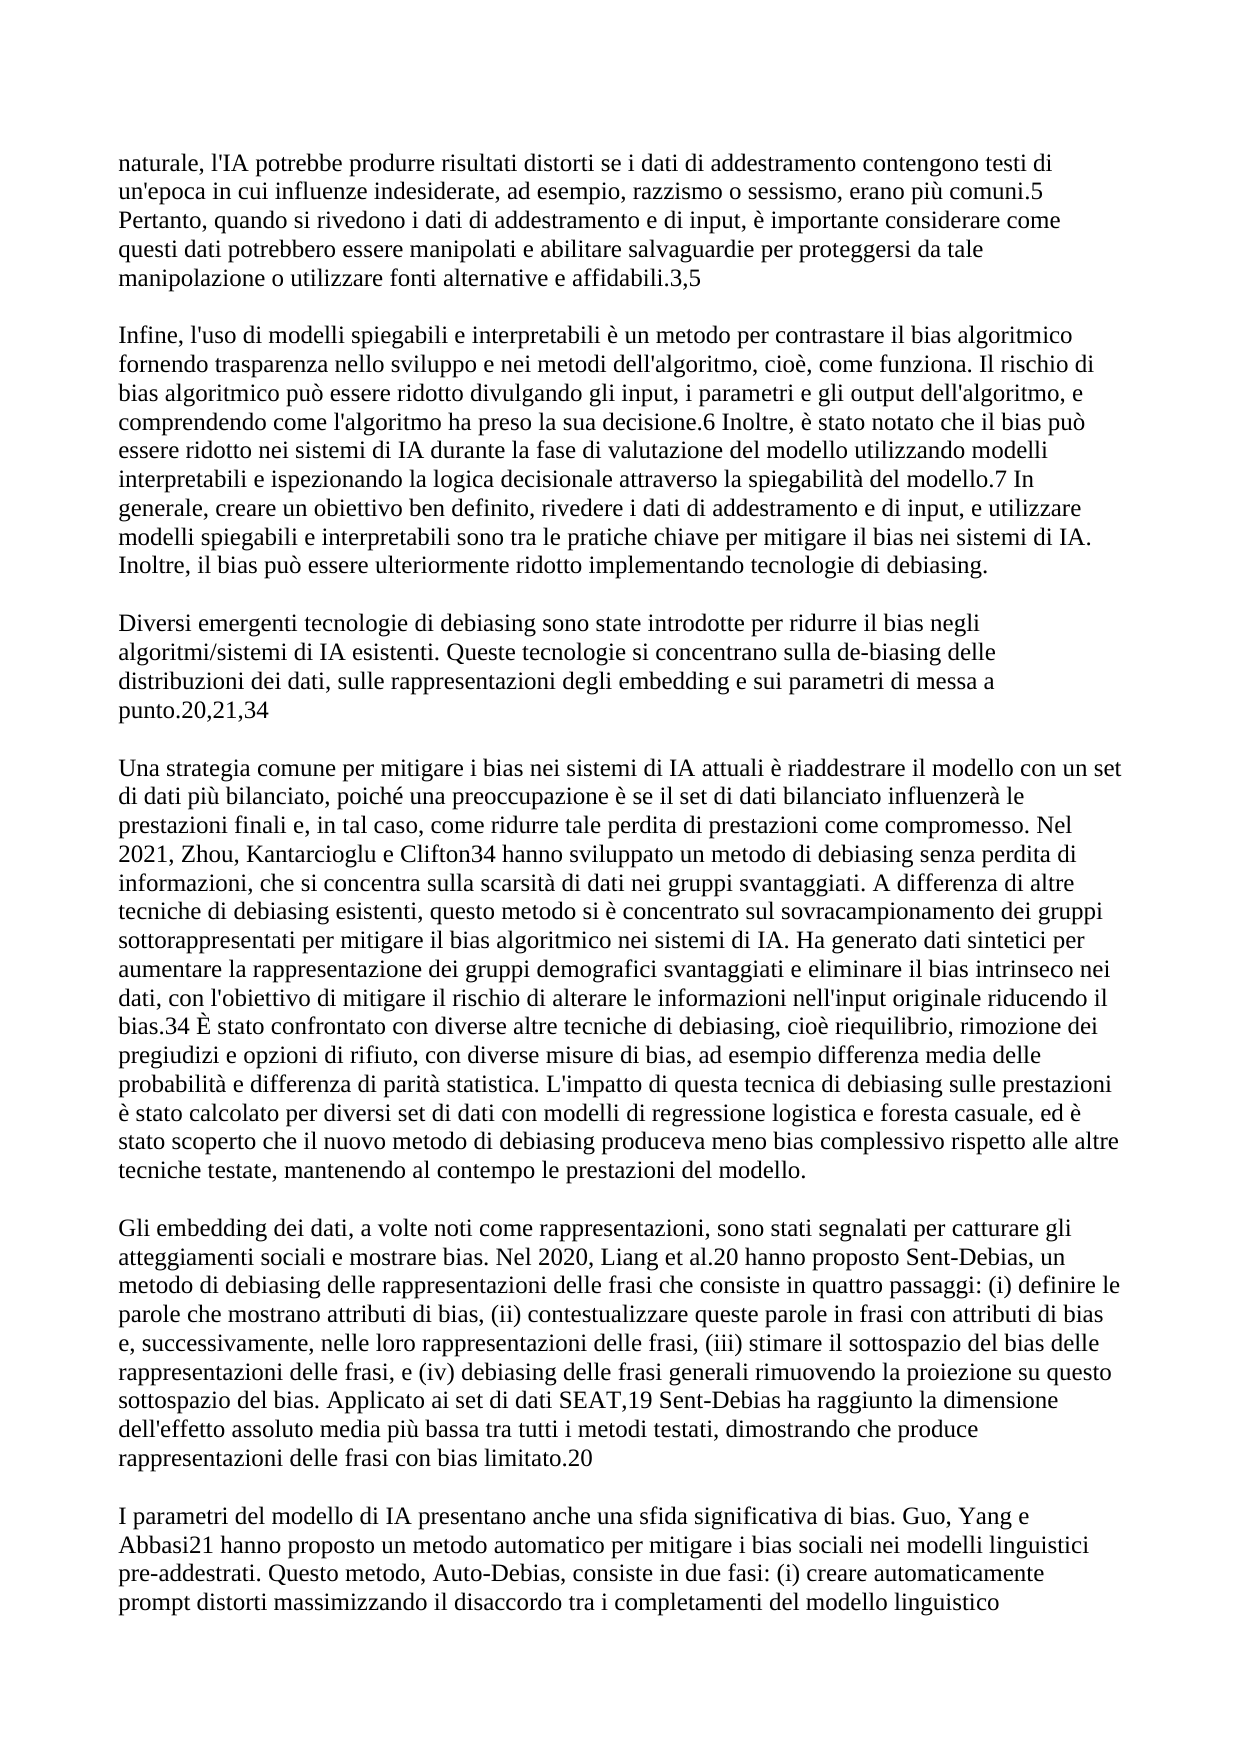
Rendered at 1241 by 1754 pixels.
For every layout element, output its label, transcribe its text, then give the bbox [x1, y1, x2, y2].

text Gli embedding dei dati, a volte noti come rappresentazioni, sono stati segnalati per catturare gli atteggiamenti sociali e mostrare bias. Nel 2020, Liang et al.20 hanno proposto Sent-Debias, un metodo di debiasing delle rappresentazioni delle frasi che consiste in quattro passaggi: (i) definire le parole che mostrano attributi di bias, (ii) contestualizzare queste parole in frasi con attributi di bias e, successivamente, nelle loro rappresentazioni delle frasi, (iii) stimare il sottospazio del bias delle rappresentazioni delle frasi, e (iv) debiasing delle frasi generali rimuovendo la proiezione su questo sottospazio del bias. Applicato ai set di dati SEAT,19 Sent-Debias ha raggiunto la dimensione dell'effetto assoluto media più bassa tra tutti i metodi testati, dimostrando che produce rappresentazioni delle frasi con bias limitato.20 [118, 1299, 1122, 1558]
text Infine, l'uso di modelli spiegabili e interpretabili è un metodo per contrastare il bias algoritmico fornendo trasparenza nello sviluppo e nei metodi dell'algoritmo, cioè, come funziona. Il rischio di bias algoritmico può essere ridotto divulgando gli input, i parametri e gli output dell'algoritmo, e comprendendo come l'algoritmo ha preso la sua decisione.6 Inoltre, è stato notato che il bias può essere ridotto nei sistemi di IA durante la fase di valutazione del modello utilizzando modelli interpretabili e ispezionando la logica decisionale attraverso la spiegabilità del modello.7 In generale, creare un obiettivo ben definito, rivedere i dati di addestramento e di input, e utilizzare modelli spiegabili e interpretabili sono tra le pratiche chiave per mitigare il bias nei sistemi di IA. Inoltre, il bias può essere ulteriormente ridotto implementando tecnologie di debiasing. [118, 407, 1122, 666]
text Una strategia comune per mitigare i bias nei sistemi di IA attuali è riaddestrare il modello con un set di dati più bilanciato, poiché una preoccupazione è se il set di dati bilanciato influenzerà le prestazioni finali e, in tal caso, come ridurre tale perdita di prestazioni come compromesso. Nel 2021, Zhou, Kantarcioglu e Clifton34 hanno sviluppato un metodo di debiasing senza perdita di informazioni, che si concentra sulla scarsità di dati nei gruppi svantaggiati. A differenza di altre tecniche di debiasing esistenti, questo metodo si è concentrato sul sovracampionamento dei gruppi sottorappresentati per mitigare il bias algoritmico nei sistemi di IA. Ha generato dati sintetici per aumentare la rappresentazione dei gruppi demografici svantaggiati e eliminare il bias intrinseco nei dati, con l'obiettivo di mitigare il rischio di alterare le informazioni nell'input originale riducendo il bias.34 È stato confrontato con diverse altre tecniche di debiasing, cioè riequilibrio, rimozione dei pregiudizi e opzioni di rifiuto, con diverse misure di bias, ad esempio differenza media delle probabilità e differenza di parità statistica. L'impatto di questa tecnica di debiasing sulle prestazioni è stato calcolato per diversi set di dati con modelli di regressione logistica e foresta casuale, ed è stato scoperto che il nuovo metodo di debiasing produceva meno bias complessivo rispetto alle altre tecniche testate, mantenendo al contempo le prestazioni del modello. [118, 839, 1122, 1270]
text Diversi emergenti tecnologie di debiasing sono state introdotte per ridurre il bias negli algoritmi/sistemi di IA esistenti. Queste tecnologie si concentrano sulla de-biasing delle distribuzioni dei dati, sulle rappresentazioni degli embedding e sui parametri di messa a punto.20,21,34 [118, 695, 1122, 810]
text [118, 148, 1122, 378]
